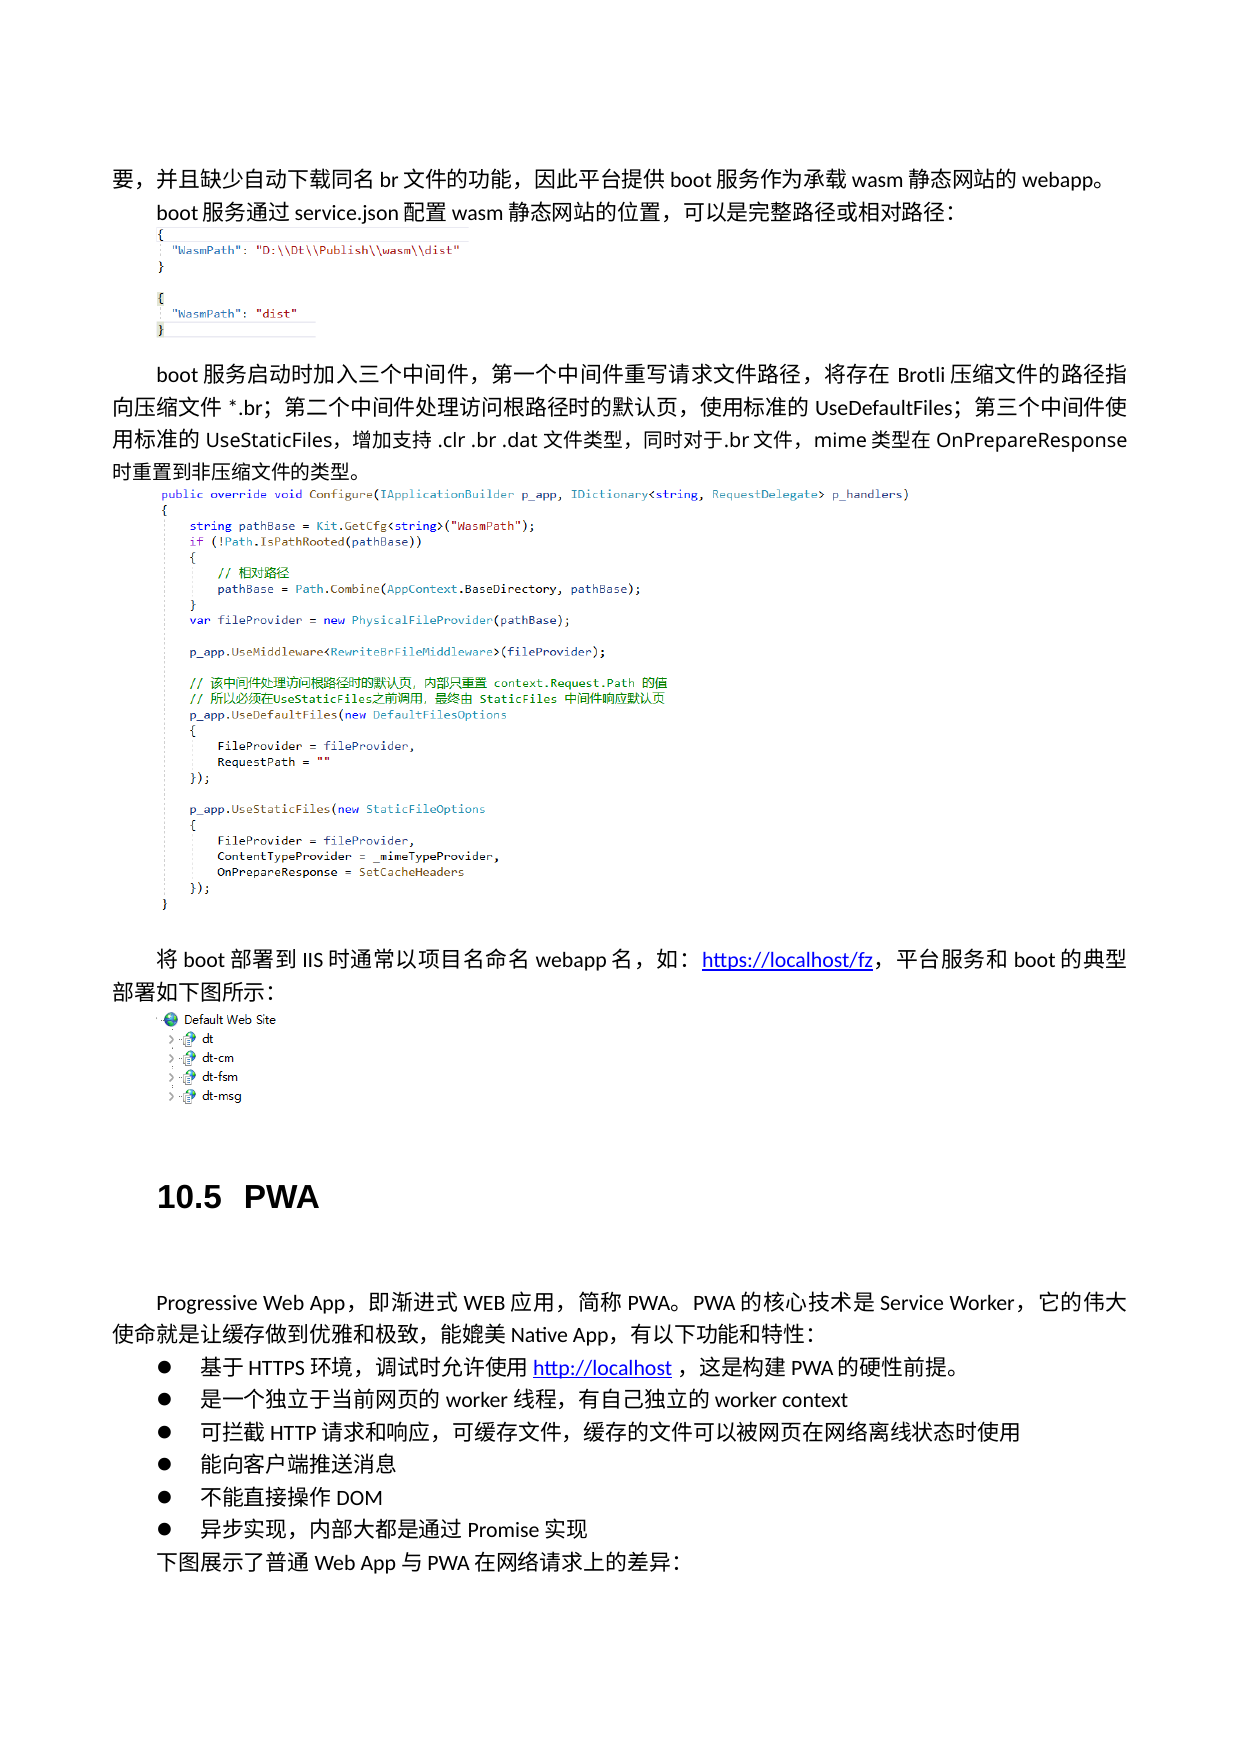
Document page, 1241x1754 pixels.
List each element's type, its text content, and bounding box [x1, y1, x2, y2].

list 可拦截HTTP请求和响应，可缓存文件，缓存的文件可以被网页在网络离线状态时使用 [156, 1414, 1128, 1447]
text Progressive Web App，即渐进式WEB应用，简称PWA。PWA的核心技术是Service Worker，它的伟大使命就是让缓存做到优雅和极致，能媲美Native App，有以下功能和特性： [112, 1284, 1128, 1349]
list 能向客户端推送消息 [156, 1447, 1128, 1479]
list 是一个独立于当前网页的 worker 线程，有自己独立的 worker context [156, 1382, 1128, 1414]
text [112, 162, 1128, 194]
text 将boot部署到IIS时通常以项目名命名webapp名，如：https://localhost/fz，平台服务和boot的典型部署如下图所示： [112, 942, 1128, 1007]
text boot服务启动时加入三个中间件，第一个中间件重写请求文件路径，将存在Brotli压缩文件的路径指向压缩文件 *.br；第二个中间件处理访问根路径时的默认页，使用标准的UseDefaultFiles；第三个中间件使用标准的UseStaticFiles，增加支持 .clr .br .dat 文件类型，同时对于.br文件，mime类型在 OnPrepareResponse 时重置到非压缩文件的类型。 [112, 357, 1128, 487]
list 异步实现，内部大都是通过 Promise 实现 [156, 1512, 1128, 1544]
picture [156, 487, 914, 918]
list 不能直接操作 DOM [156, 1479, 1128, 1512]
picture [156, 227, 469, 278]
subtitle PWA [157, 1164, 1128, 1229]
picture [156, 292, 316, 341]
text boot服务通过service.json配置wasm静态网站的位置，可以是完整路径或相对路径： [112, 194, 1128, 227]
list 基于HTTPS 环境，调试时允许使用http://localhost ，这是构建PWA的硬性前提。 [156, 1349, 1128, 1382]
text 下图展示了普通 Web App 与PWA在网络请求上的差异： [112, 1544, 1128, 1577]
picture [156, 1007, 300, 1111]
